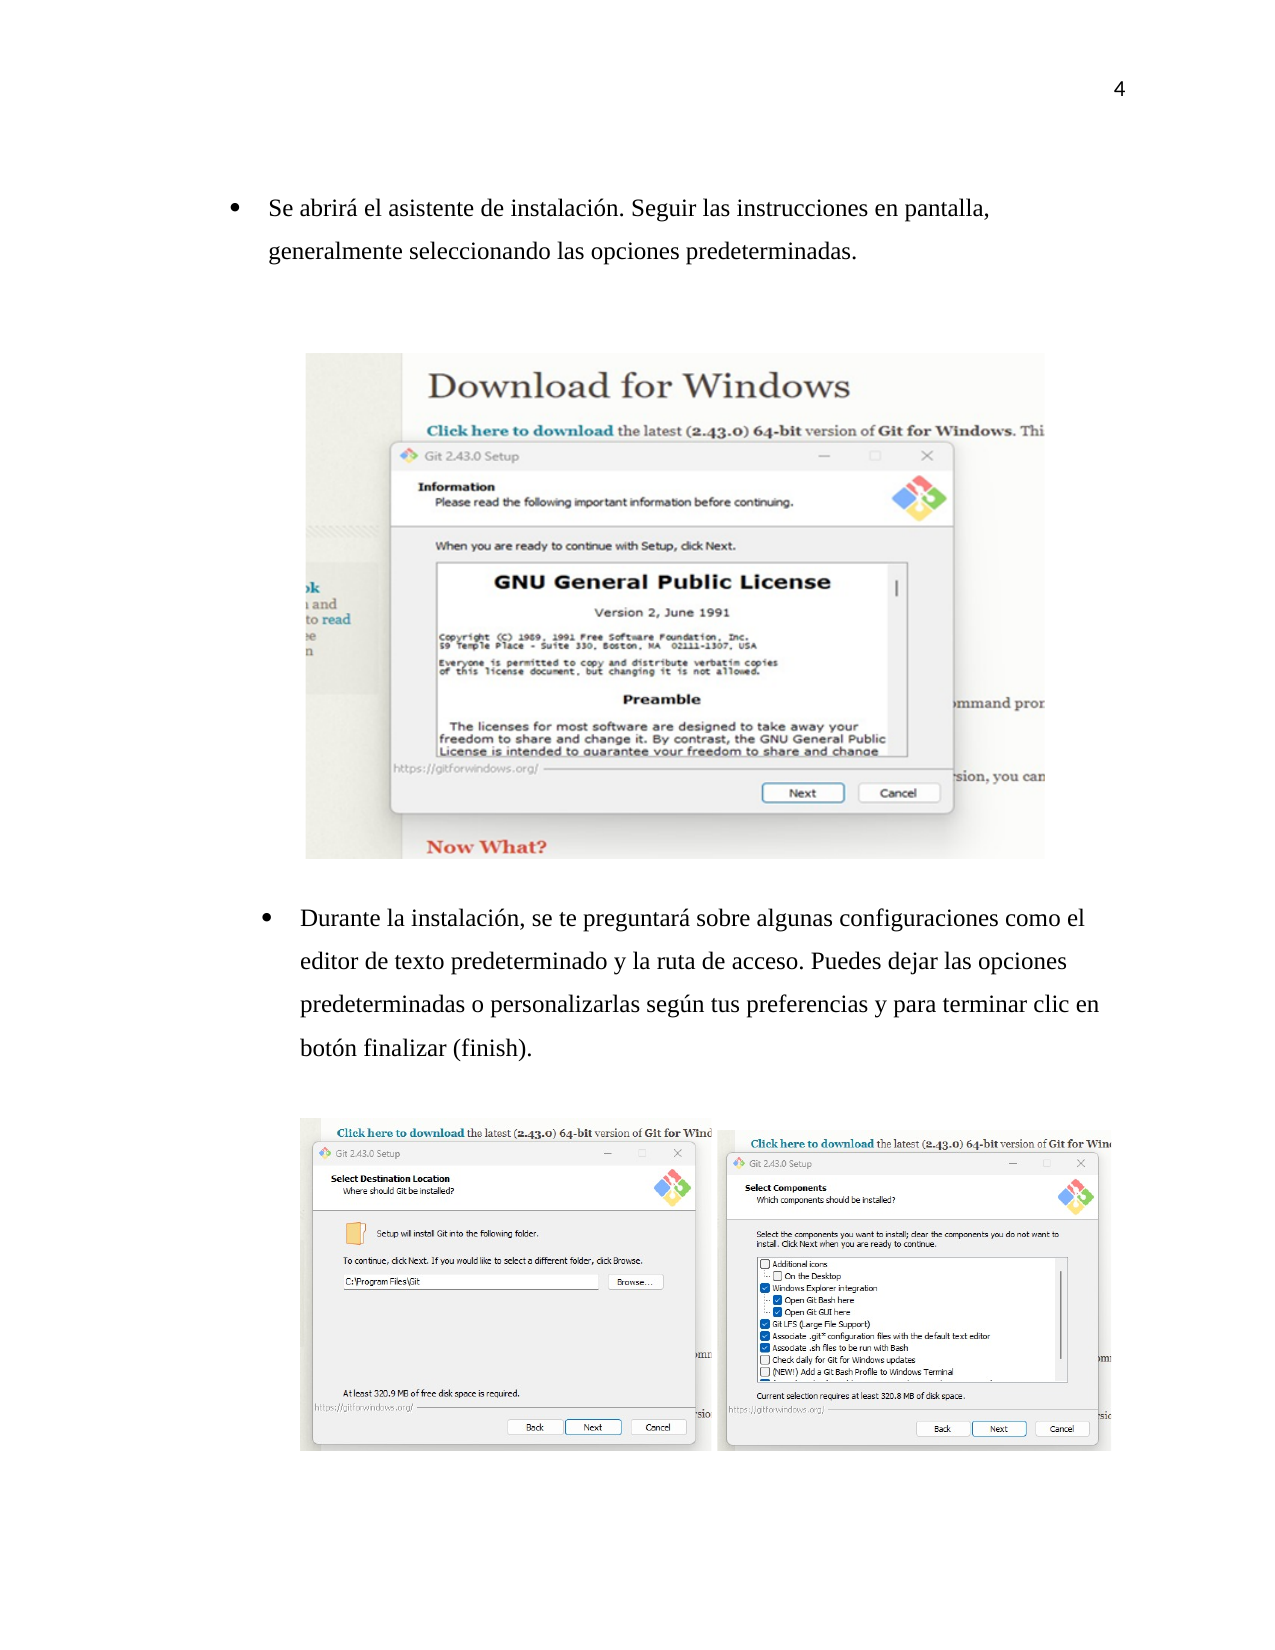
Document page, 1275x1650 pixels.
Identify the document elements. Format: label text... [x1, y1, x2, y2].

picture [717, 1130, 1112, 1451]
list Se abrirá el asistente de instalación. Seguir las instrucciones en pantalla, generalmente seleccionando las opciones predeterminadas. [231, 193, 1125, 265]
picture [305, 353, 1045, 859]
picture [300, 1118, 712, 1451]
list Durante la instalación, se te preguntará sobre algunas configuraciones como el editor de texto predeterminado y la ruta de acceso. Puedes dejar las opciones predeterminadas o personalizarlas según tus preferencias y para terminar clic en botón finalizar (finish). [262, 903, 1125, 1061]
